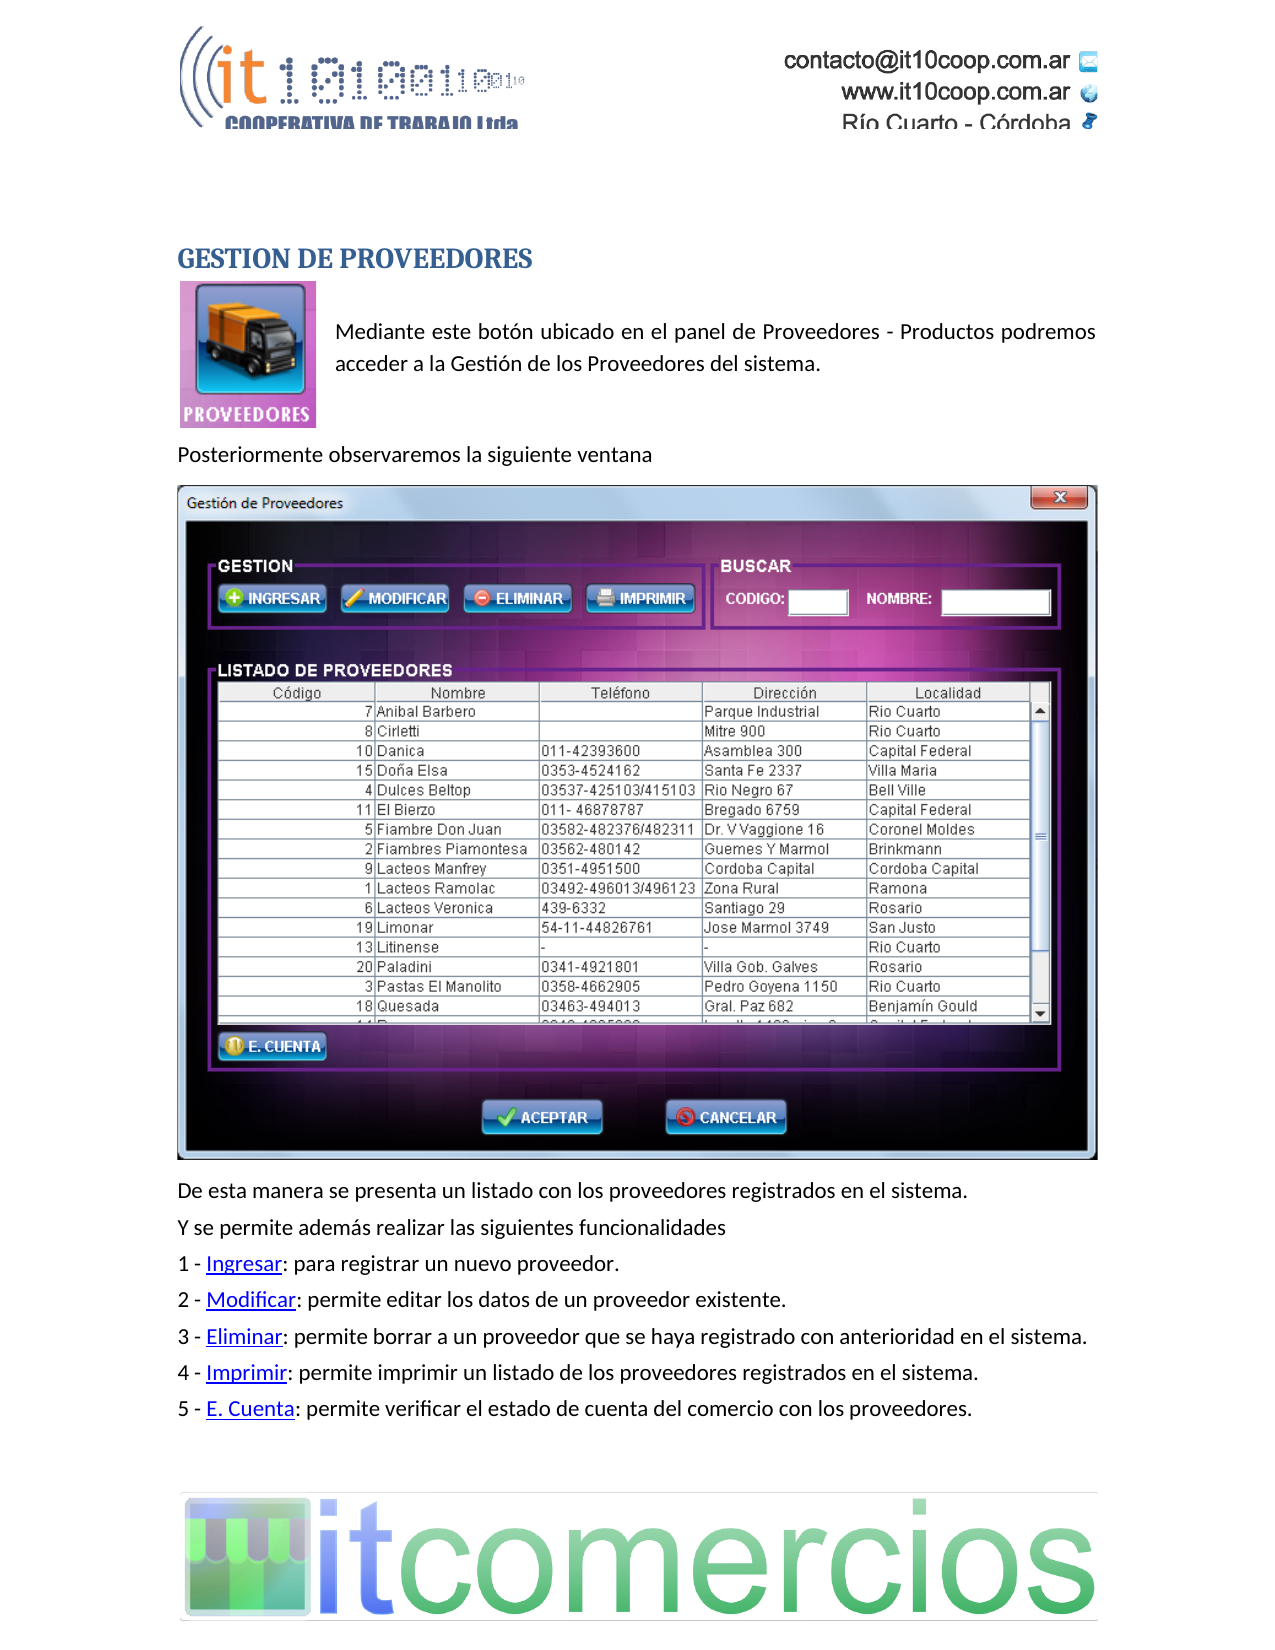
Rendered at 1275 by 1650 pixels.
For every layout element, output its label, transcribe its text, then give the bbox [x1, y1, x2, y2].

text Posteriormente observaremos la siguiente ventana [177, 440, 1098, 468]
picture [178, 1487, 1096, 1622]
text Mediante este botón ubicado en el panel de Proveedores - Productos podremos acceder a la Gestión de los Proveedores del sistema. [317, 317, 1098, 377]
text De esta manera se presenta un listado con los proveedores registrados en el sistema. [177, 1176, 1098, 1204]
text 1 - Ingresar: para registrar un nuevo proveedor. [177, 1249, 1098, 1277]
text 5 - E. Cuenta: permite verificar el estado de cuenta del comercio con los proveedores. [177, 1394, 1098, 1422]
text 4 - Imprimir: permite imprimir un listado de los proveedores registrados en el sistema. [177, 1358, 1098, 1386]
picture [178, 25, 1096, 129]
subtitle GESTION DE PROVEEDORES [177, 242, 1098, 276]
picture [177, 485, 1098, 1160]
text Y se permite además realizar las siguientes funcionalidades [177, 1213, 1098, 1241]
text 2 - Modificar: permite editar los datos de un proveedor existente. [177, 1285, 1098, 1313]
text 3 - Eliminar: permite borrar a un proveedor que se haya registrado con anterioridad en el sistema. [177, 1322, 1098, 1350]
picture [180, 281, 317, 428]
